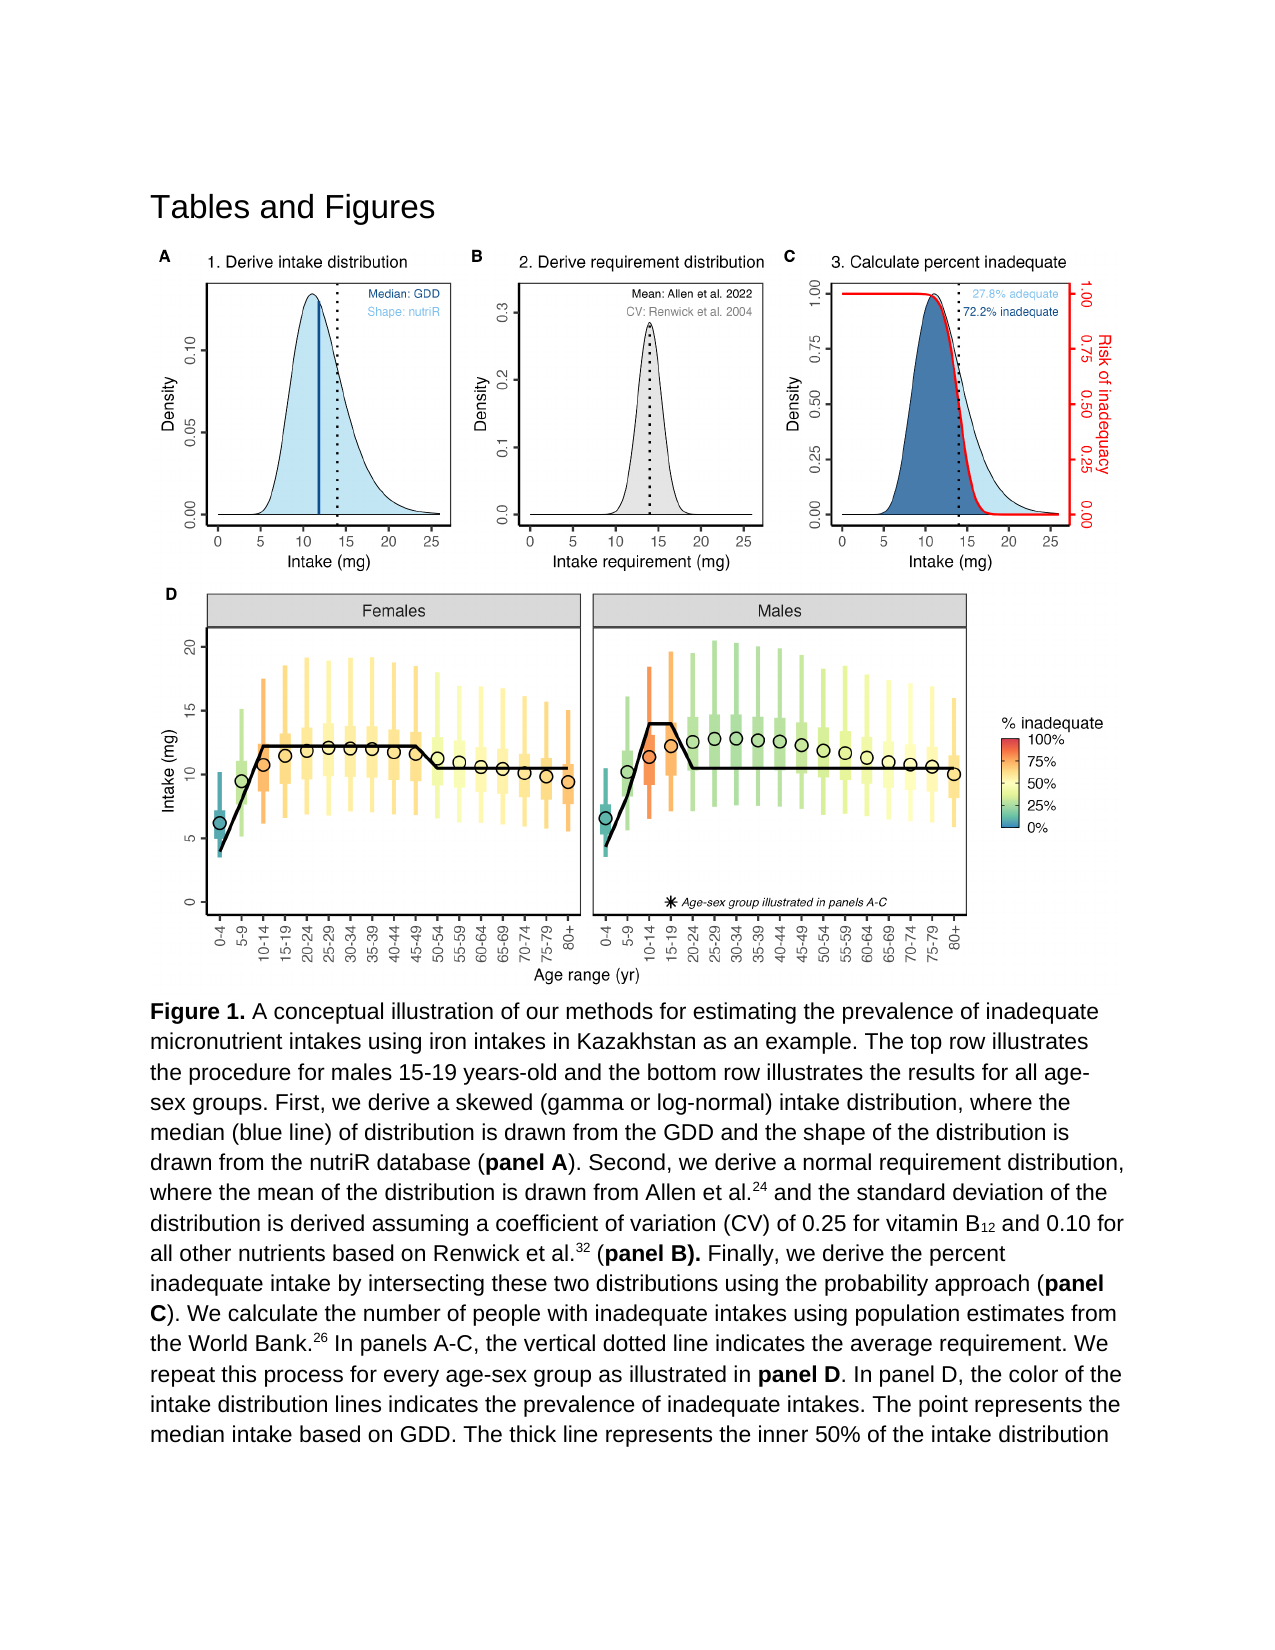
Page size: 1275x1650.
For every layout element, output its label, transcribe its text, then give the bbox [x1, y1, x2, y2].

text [150, 998, 1125, 1447]
picture [150, 244, 1125, 995]
subtitle Tables and Figures [150, 187, 1125, 226]
